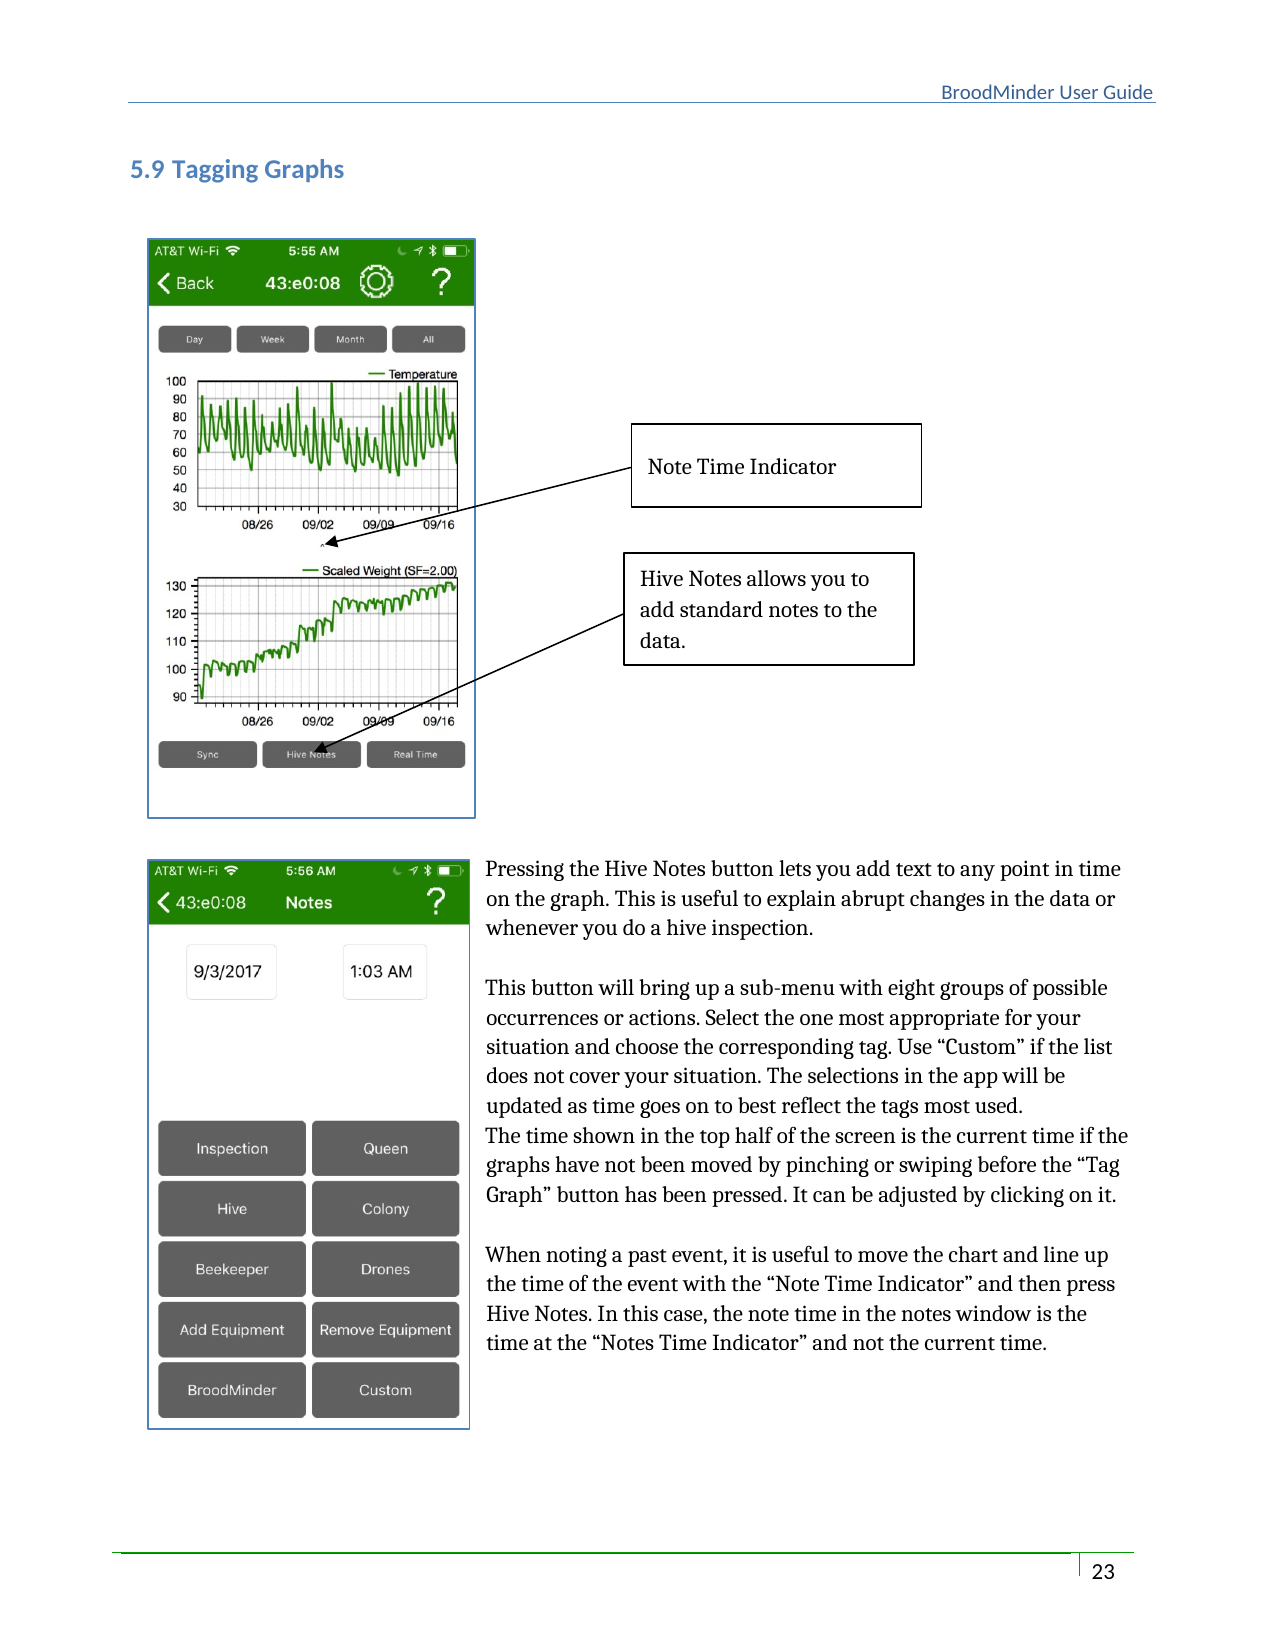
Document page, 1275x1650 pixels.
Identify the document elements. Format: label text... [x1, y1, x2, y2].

picture [149, 240, 474, 817]
subtitle 5.9 Tagging Graphs [130, 153, 1153, 186]
picture [149, 861, 469, 1428]
